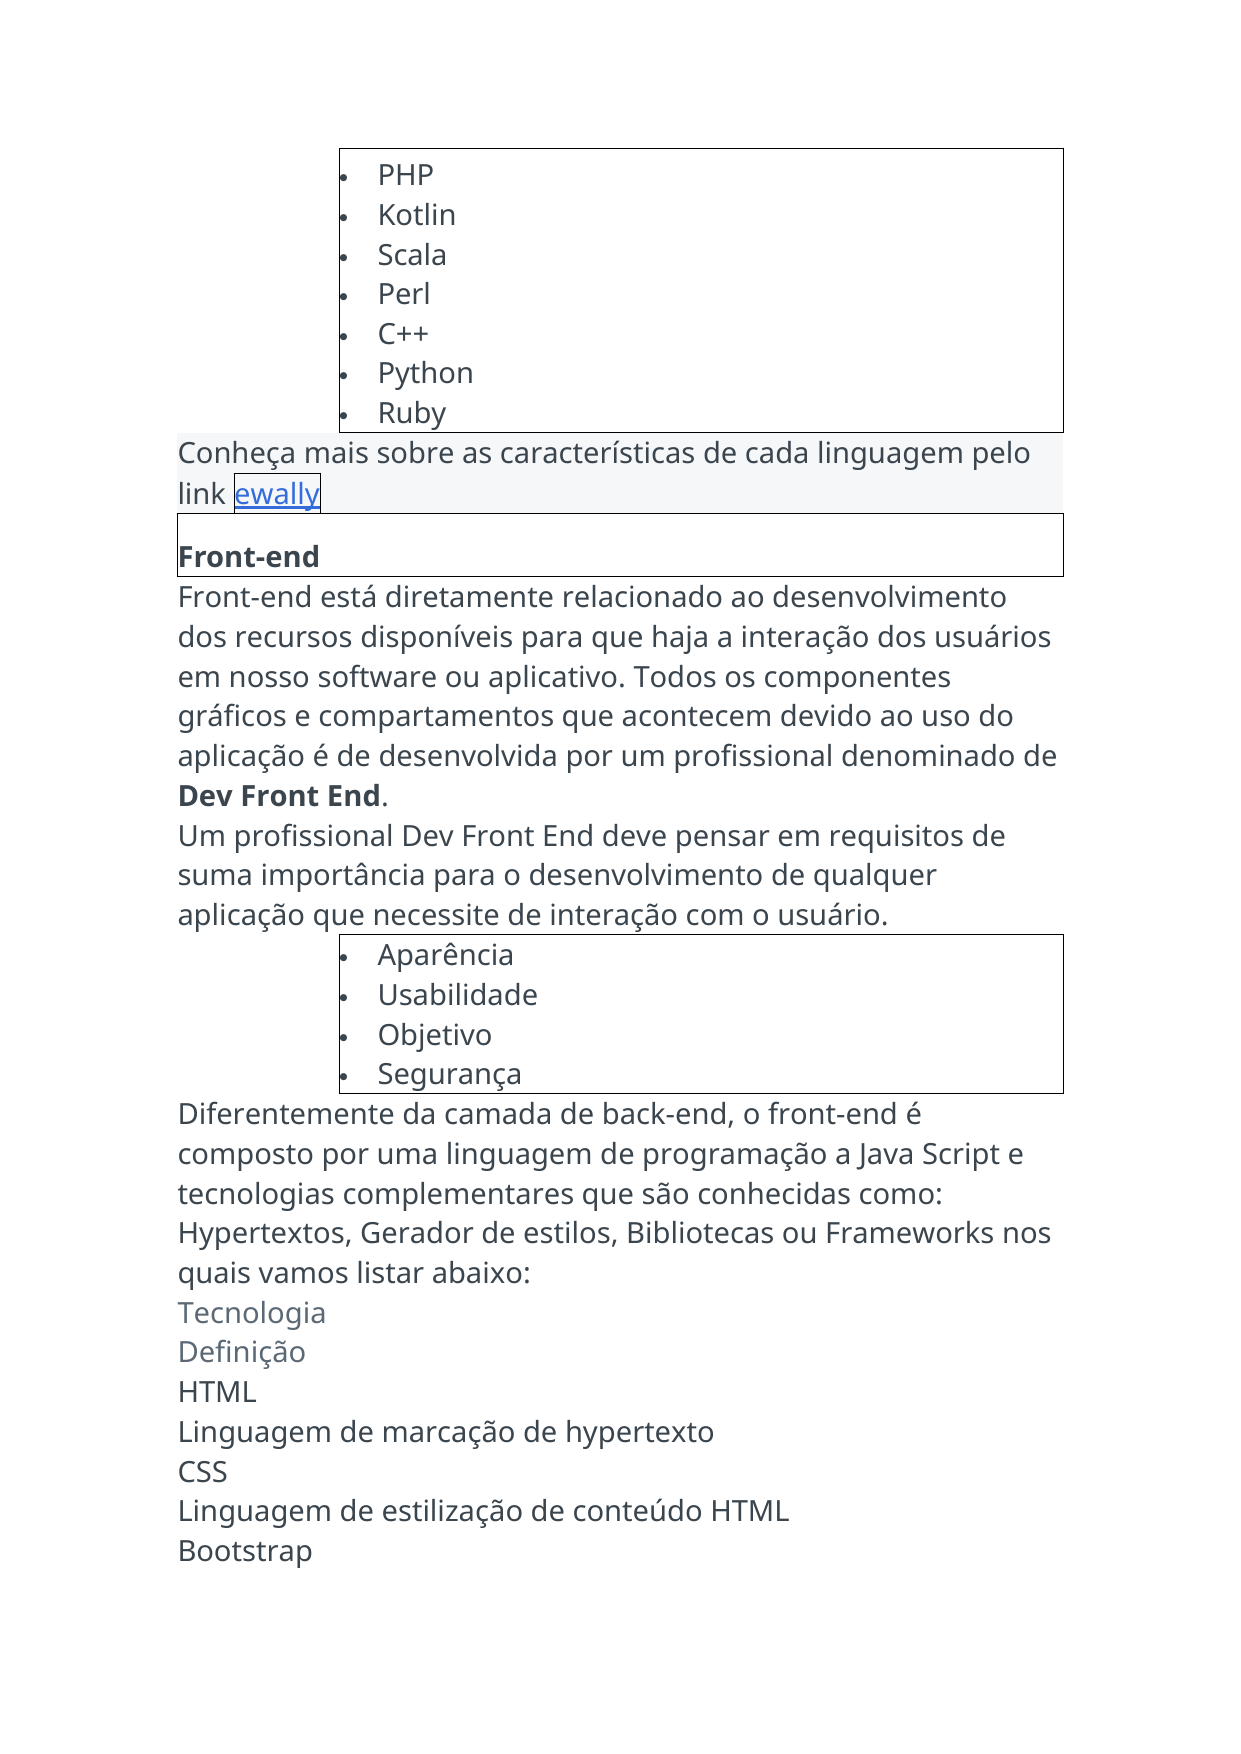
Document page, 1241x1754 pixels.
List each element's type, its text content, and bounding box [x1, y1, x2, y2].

list Perl [340, 267, 1063, 306]
text HTML [177, 1371, 1063, 1411]
text Front-end [178, 514, 1063, 576]
list Aparência [340, 935, 1063, 967]
list Usabilidade [340, 967, 1063, 1007]
list Ruby [340, 386, 1063, 432]
list Python [340, 346, 1063, 386]
list Kotlin [340, 187, 1063, 227]
text Bootstrap [177, 1530, 1063, 1570]
list Scala [340, 227, 1063, 267]
text Diferentemente da camada de back-end, o front-end é composto por uma linguagem de programação a Java Script e tecnologias complementares que são conhecidas como: Hypertextos, Gerador de estilos, Bibliotecas ou Frameworks nos quais vamos listar abaixo: [177, 1094, 1063, 1292]
text Tecnologia [177, 1292, 1063, 1332]
text Um profissional Dev Front End deve pensar em requisitos de suma importância para o desenvolvimento de qualquer aplicação que necessite de interação com o usuário. [177, 815, 1063, 934]
text Front-end está diretamente relacionado ao desenvolvimento dos recursos disponíveis para que haja a interação dos usuários em nosso software ou aplicativo. Todos os componentes gráficos e compartamentos que acontecem devido ao uso do aplicação é de desenvolvida por um profissional denominado de Dev Front End. [177, 577, 1063, 815]
list Segurança [340, 1047, 1063, 1093]
list C++ [340, 306, 1063, 346]
text Definição [177, 1332, 1063, 1371]
list Objetivo [340, 1007, 1063, 1047]
text CSS [177, 1451, 1063, 1491]
text Conheça mais sobre as características de cada linguagem pelo link ewally​ [177, 433, 1063, 513]
text Linguagem de estilização de conteúdo HTML [177, 1491, 1063, 1530]
list PHP [340, 149, 1063, 187]
text Linguagem de marcação de hypertexto [177, 1411, 1063, 1451]
